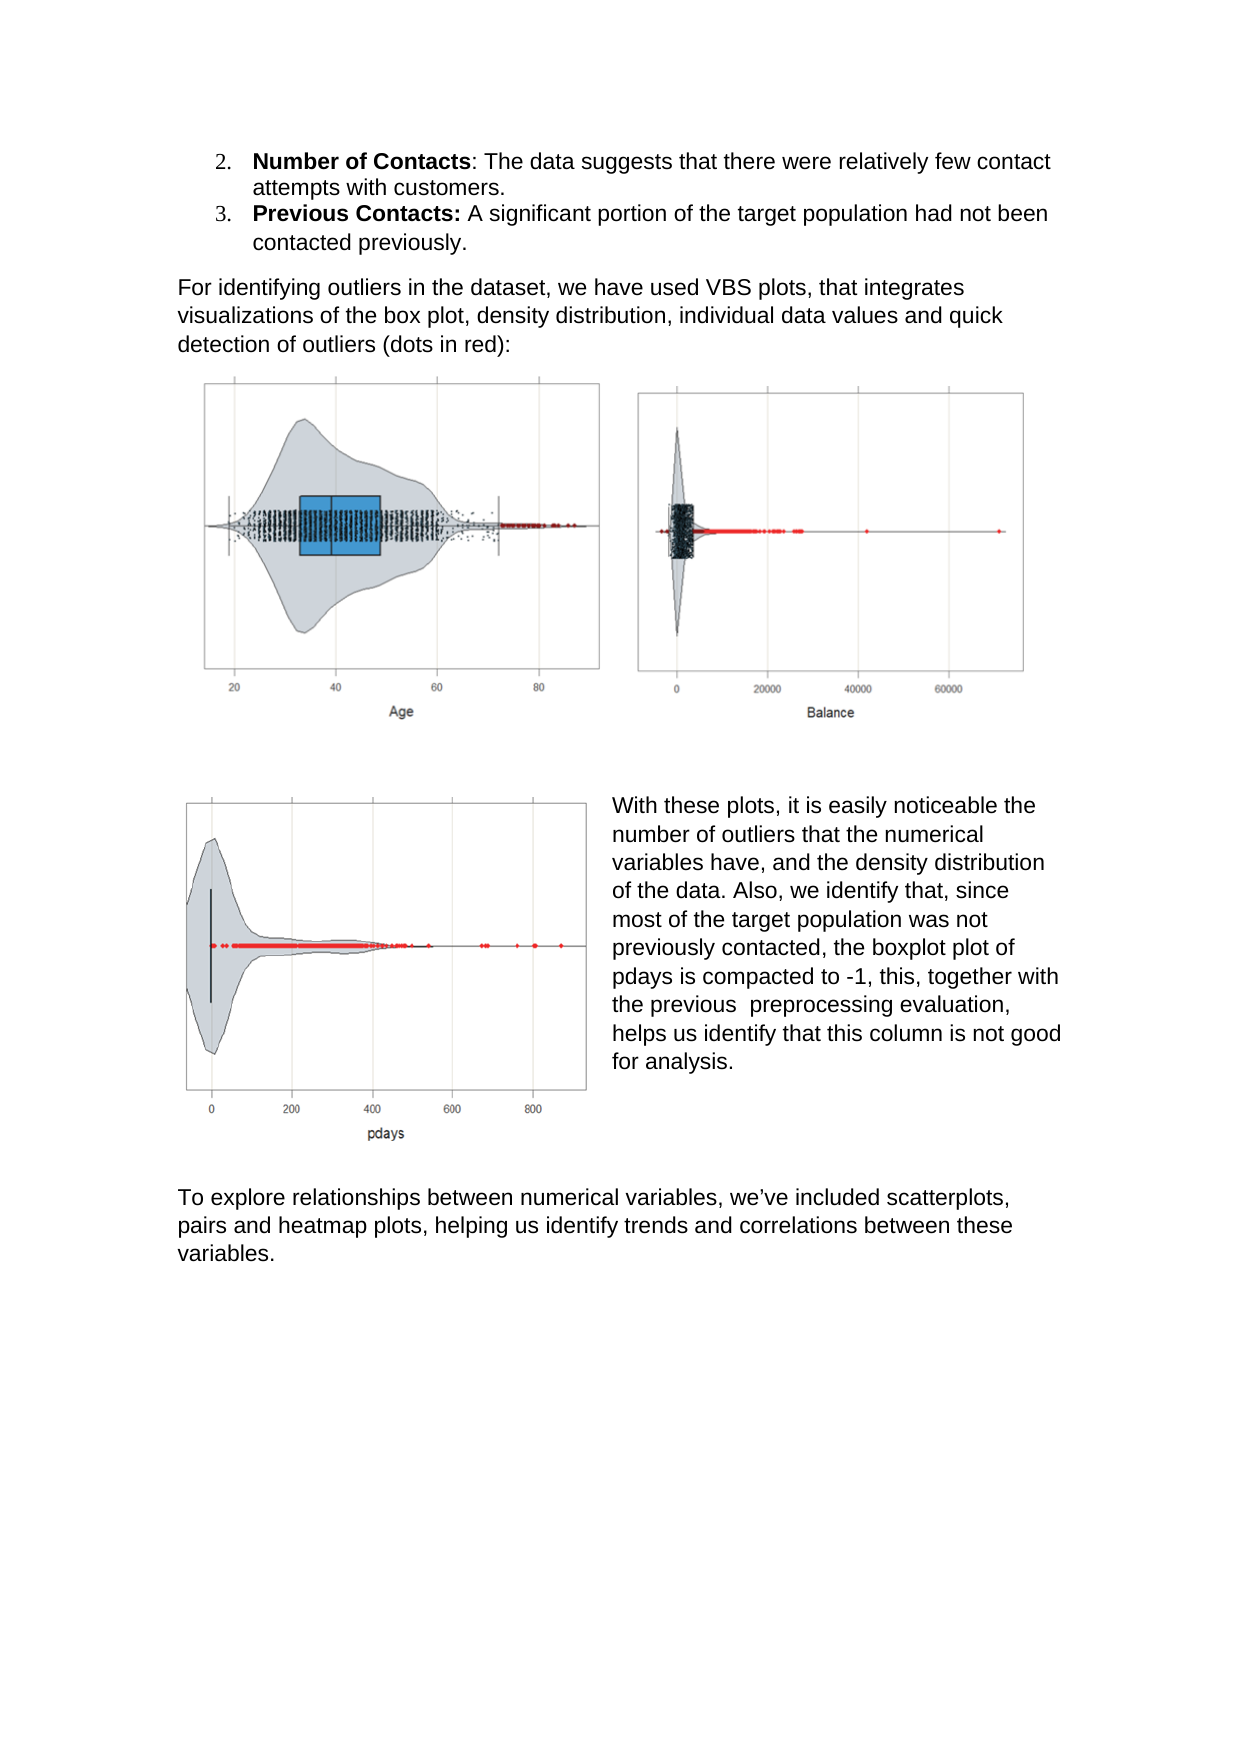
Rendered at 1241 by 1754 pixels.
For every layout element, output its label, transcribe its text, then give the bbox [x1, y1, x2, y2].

text For identifying outliers in the dataset, we have used VBS plots, that integrates visualizations of the box plot, density distribution, individual data values and quick detection of outliers (dots in red): [177, 274, 1063, 357]
list Number of Contacts: The data suggests that there were relatively few contact attempts with customers. [215, 148, 1063, 200]
text To explore relationships between numerical variables, we’ve included scatterplots, pairs and heatmap plots, helping us identify trends and correlations between these variables. [177, 1183, 1063, 1267]
picture [177, 376, 1040, 729]
picture [180, 797, 593, 1154]
text With these plots, it is easily noticeable the number of outliers that the numerical variables have, and the density distribution of the data. Also, we identify that, since most of the target population was not previously contacted, the boxplot plot of pdays is compacted to -1, this, together with the previous preprocessing evaluation, helps us identify that this column is not good for analysis. [177, 792, 1063, 1074]
list Previous Contacts: A significant portion of the target population had not been contacted previously. [215, 200, 1063, 255]
